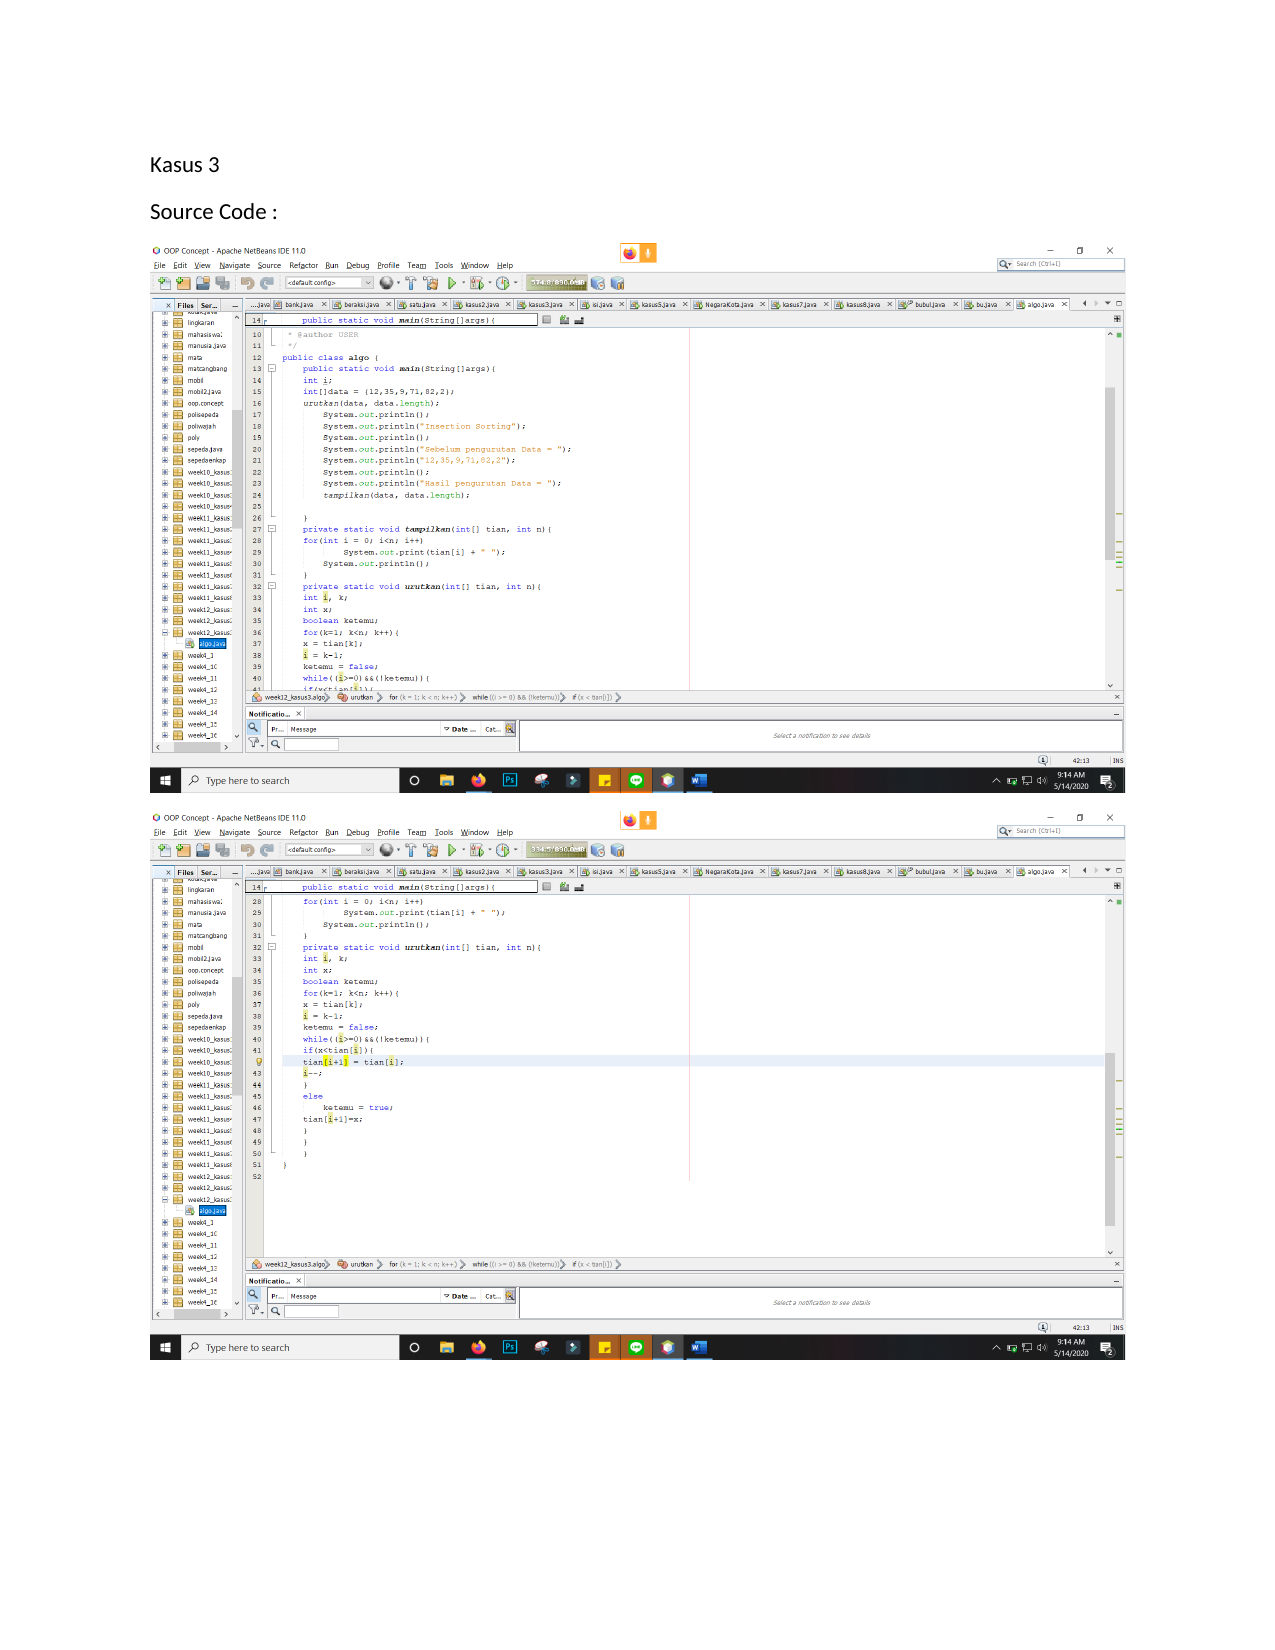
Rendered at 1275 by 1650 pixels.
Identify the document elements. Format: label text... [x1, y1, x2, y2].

text Source Code : [150, 197, 1125, 225]
text Kasus 3 [150, 150, 1125, 178]
picture [150, 811, 1125, 1360]
picture [150, 243, 1125, 793]
